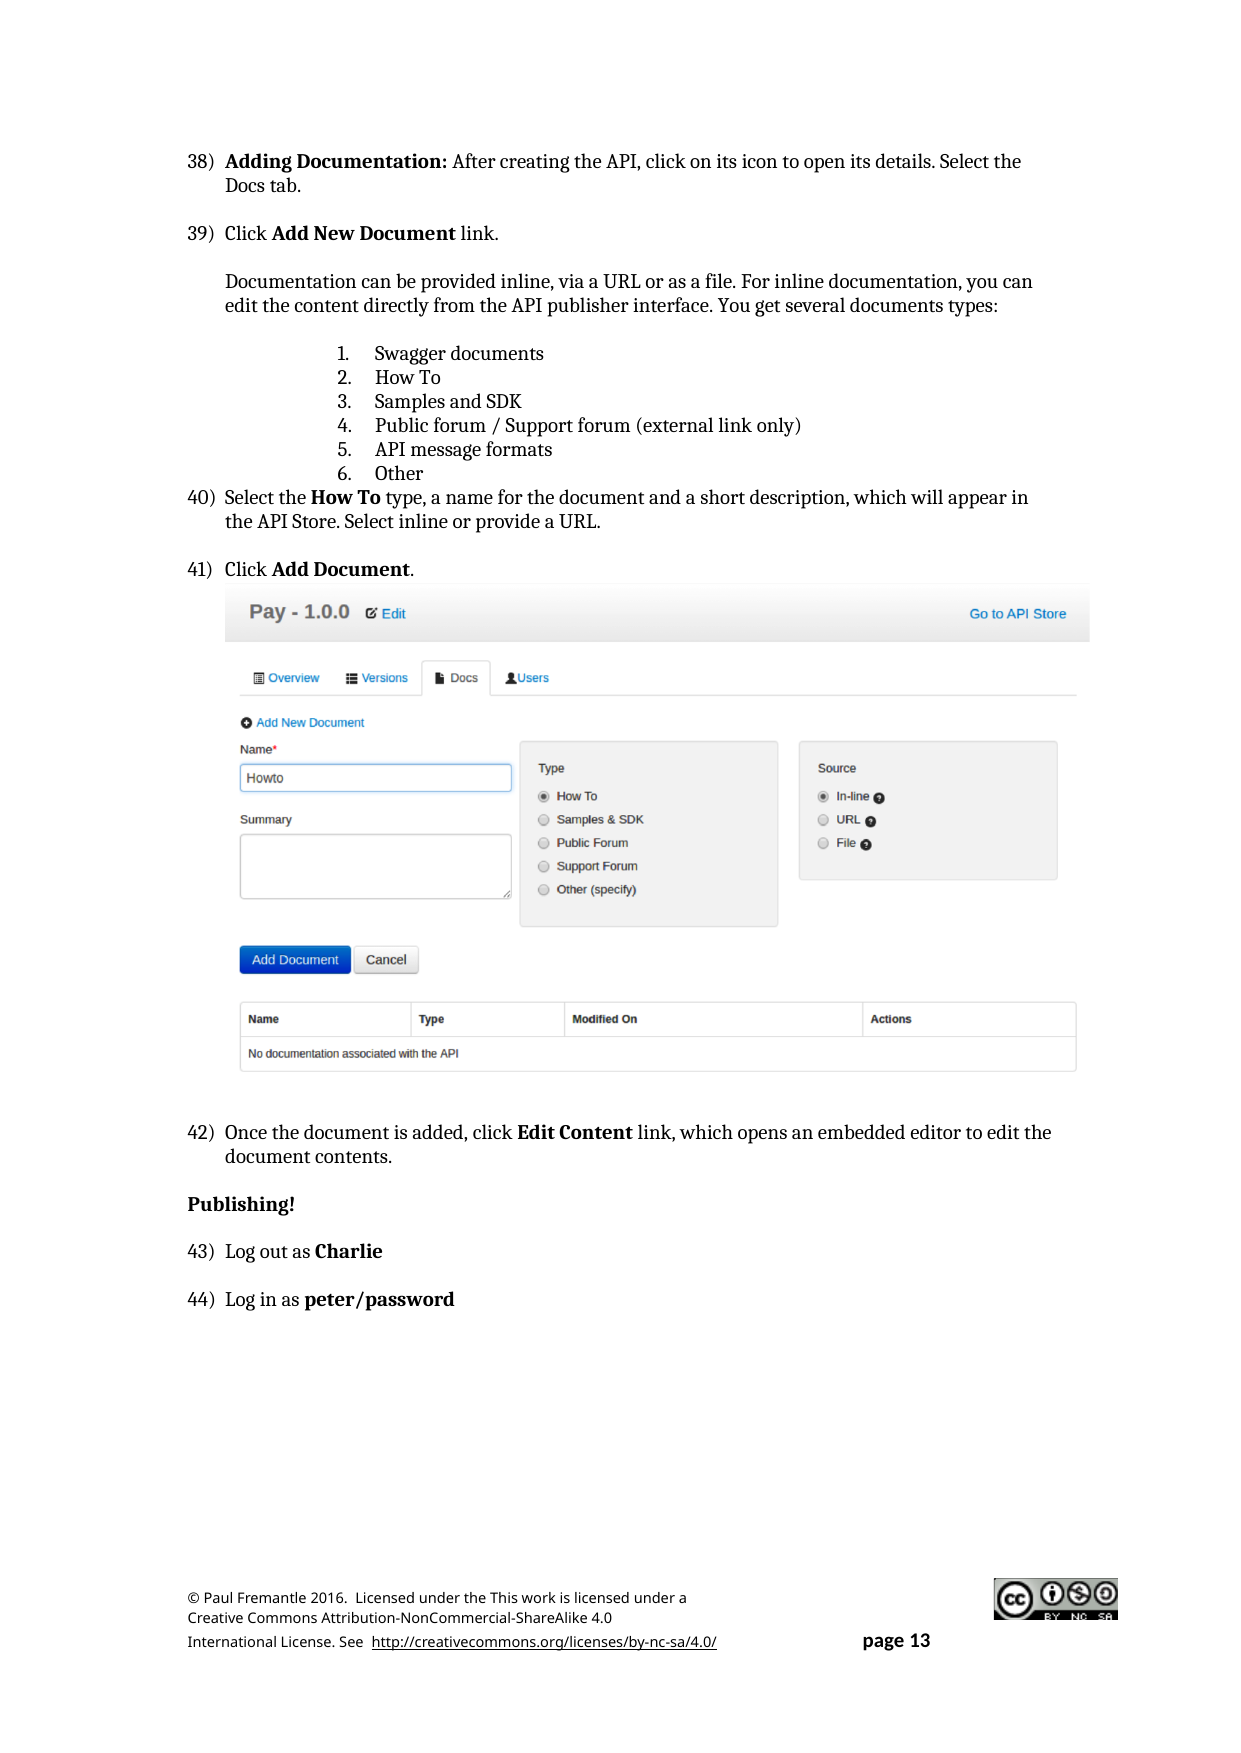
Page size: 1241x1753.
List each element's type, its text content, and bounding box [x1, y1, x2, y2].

list Other [337, 461, 1053, 485]
list Samples and SDK [337, 389, 1053, 413]
picture [993, 1578, 1118, 1620]
list Once the document is added, click Edit Content link, which opens an embedded editor to edit the document contents. [187, 1120, 1053, 1168]
list Log in as peter/password [187, 1288, 1053, 1336]
list Adding Documentation: After creating the API, click on its icon to open its details. Select the Docs tab. [187, 150, 1053, 222]
list Log out as Charlie [187, 1240, 1053, 1288]
picture [225, 581, 1090, 1097]
list Public forum / Support forum (external link only) [337, 413, 1053, 437]
list API message formats [337, 437, 1053, 461]
list Swagger documents [337, 342, 1053, 366]
list How To [337, 366, 1053, 389]
list Click Add New Document link. Documentation can be provided inline, via a URL or as a file. For inline documentation, you can edit the content directly from the API publisher interface. You get several documents types: [187, 222, 1053, 342]
list Select the How To type, a name for the document and a short description, which will appear in the API Store. Select inline or provide a URL. [187, 485, 1053, 557]
text Publishing! [187, 1192, 1053, 1216]
